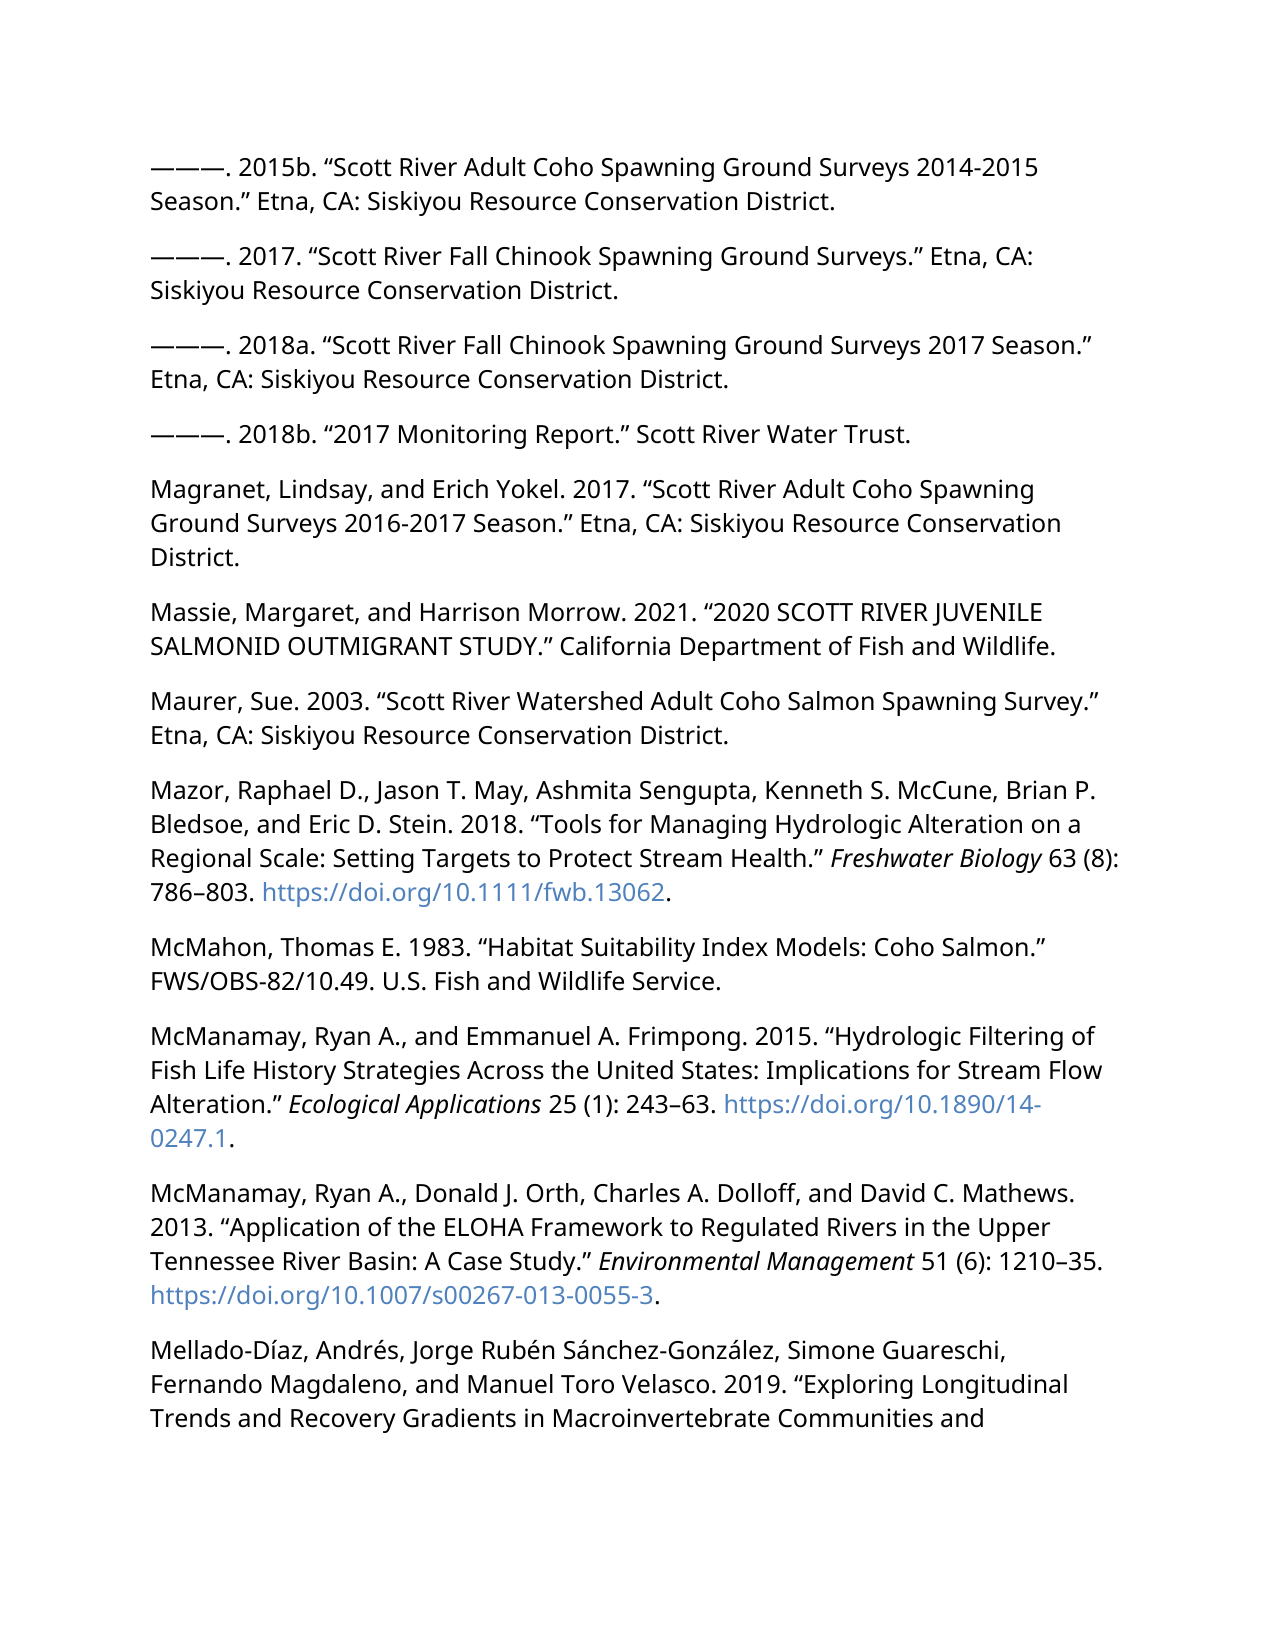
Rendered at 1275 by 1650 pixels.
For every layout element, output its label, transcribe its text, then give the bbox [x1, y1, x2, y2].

text ———. 2018a. “Scott River Fall Chinook Spawning Ground Surveys 2017 Season.” Etna, CA: Siskiyou Resource Conservation District. [150, 328, 1125, 396]
text ———. 2015b. “Scott River Adult Coho Spawning Ground Surveys 2014-2015 Season.” Etna, CA: Siskiyou Resource Conservation District. [150, 150, 1125, 218]
text McManamay, Ryan A., Donald J. Orth, Charles A. Dolloff, and David C. Mathews. 2013. “Application of the ELOHA Framework to Regulated Rivers in the Upper Tennessee River Basin: A Case Study.” Environmental Management 51 (6): 1210–35. https://doi.org/10.1007/s00267-013-0055-3. [150, 1176, 1125, 1312]
text McManamay, Ryan A., and Emmanuel A. Frimpong. 2015. “Hydrologic Filtering of Fish Life History Strategies Across the United States: Implications for Stream Flow Alteration.” Ecological Applications 25 (1): 243–63. https://doi.org/10.1890/14-0247.1. [150, 1019, 1125, 1155]
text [150, 1333, 1125, 1435]
text Maurer, Sue. 2003. “Scott River Watershed Adult Coho Salmon Spawning Survey.” Etna, CA: Siskiyou Resource Conservation District. [150, 684, 1125, 752]
text Magranet, Lindsay, and Erich Yokel. 2017. “Scott River Adult Coho Spawning Ground Surveys 2016-2017 Season.” Etna, CA: Siskiyou Resource Conservation District. [150, 472, 1125, 574]
text ———. 2018b. “2017 Monitoring Report.” Scott River Water Trust. [150, 417, 1125, 451]
text Mazor, Raphael D., Jason T. May, Ashmita Sengupta, Kenneth S. McCune, Brian P. Bledsoe, and Eric D. Stein. 2018. “Tools for Managing Hydrologic Alteration on a Regional Scale: Setting Targets to Protect Stream Health.” Freshwater Biology 63 (8): 786–803. https://doi.org/10.1111/fwb.13062. [150, 773, 1125, 909]
text McMahon, Thomas E. 1983. “Habitat Suitability Index Models: Coho Salmon.” FWS/OBS-82/10.49. U.S. Fish and Wildlife Service. [150, 930, 1125, 998]
text Massie, Margaret, and Harrison Morrow. 2021. “2020 SCOTT RIVER JUVENILE SALMONID OUTMIGRANT STUDY.” California Department of Fish and Wildlife. [150, 595, 1125, 663]
text ———. 2017. “Scott River Fall Chinook Spawning Ground Surveys.” Etna, CA: Siskiyou Resource Conservation District. [150, 239, 1125, 307]
